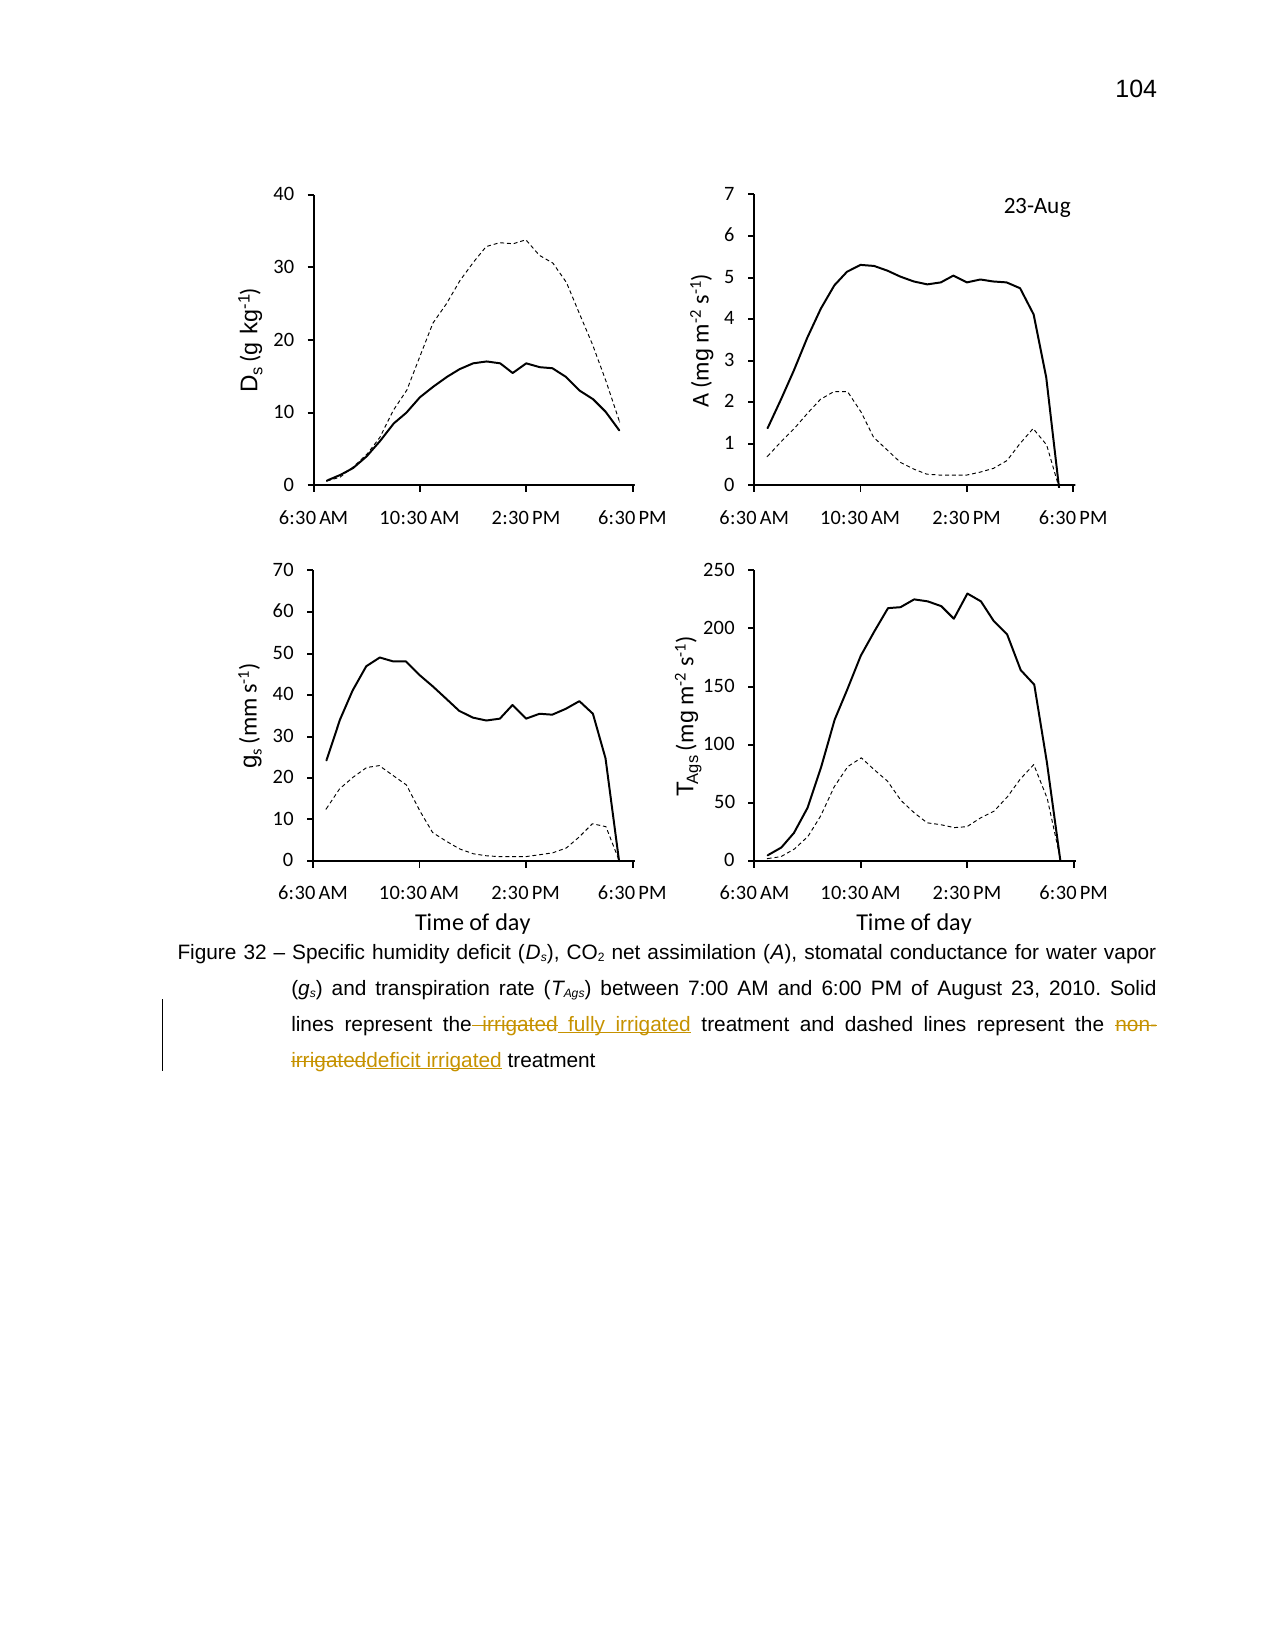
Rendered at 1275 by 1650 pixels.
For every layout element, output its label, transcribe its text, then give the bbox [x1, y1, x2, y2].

text Figure 32 – Specific humidity deficit (Ds), CO2 net assimilation (A), stomatal conductance for water vapor (gs) and transpiration rate (TAgs) between 7:00 AM and 6:00 PM of August 23, 2010. Solid lines represent the treatment and dashed lines represent the treatment [177, 939, 1157, 1071]
